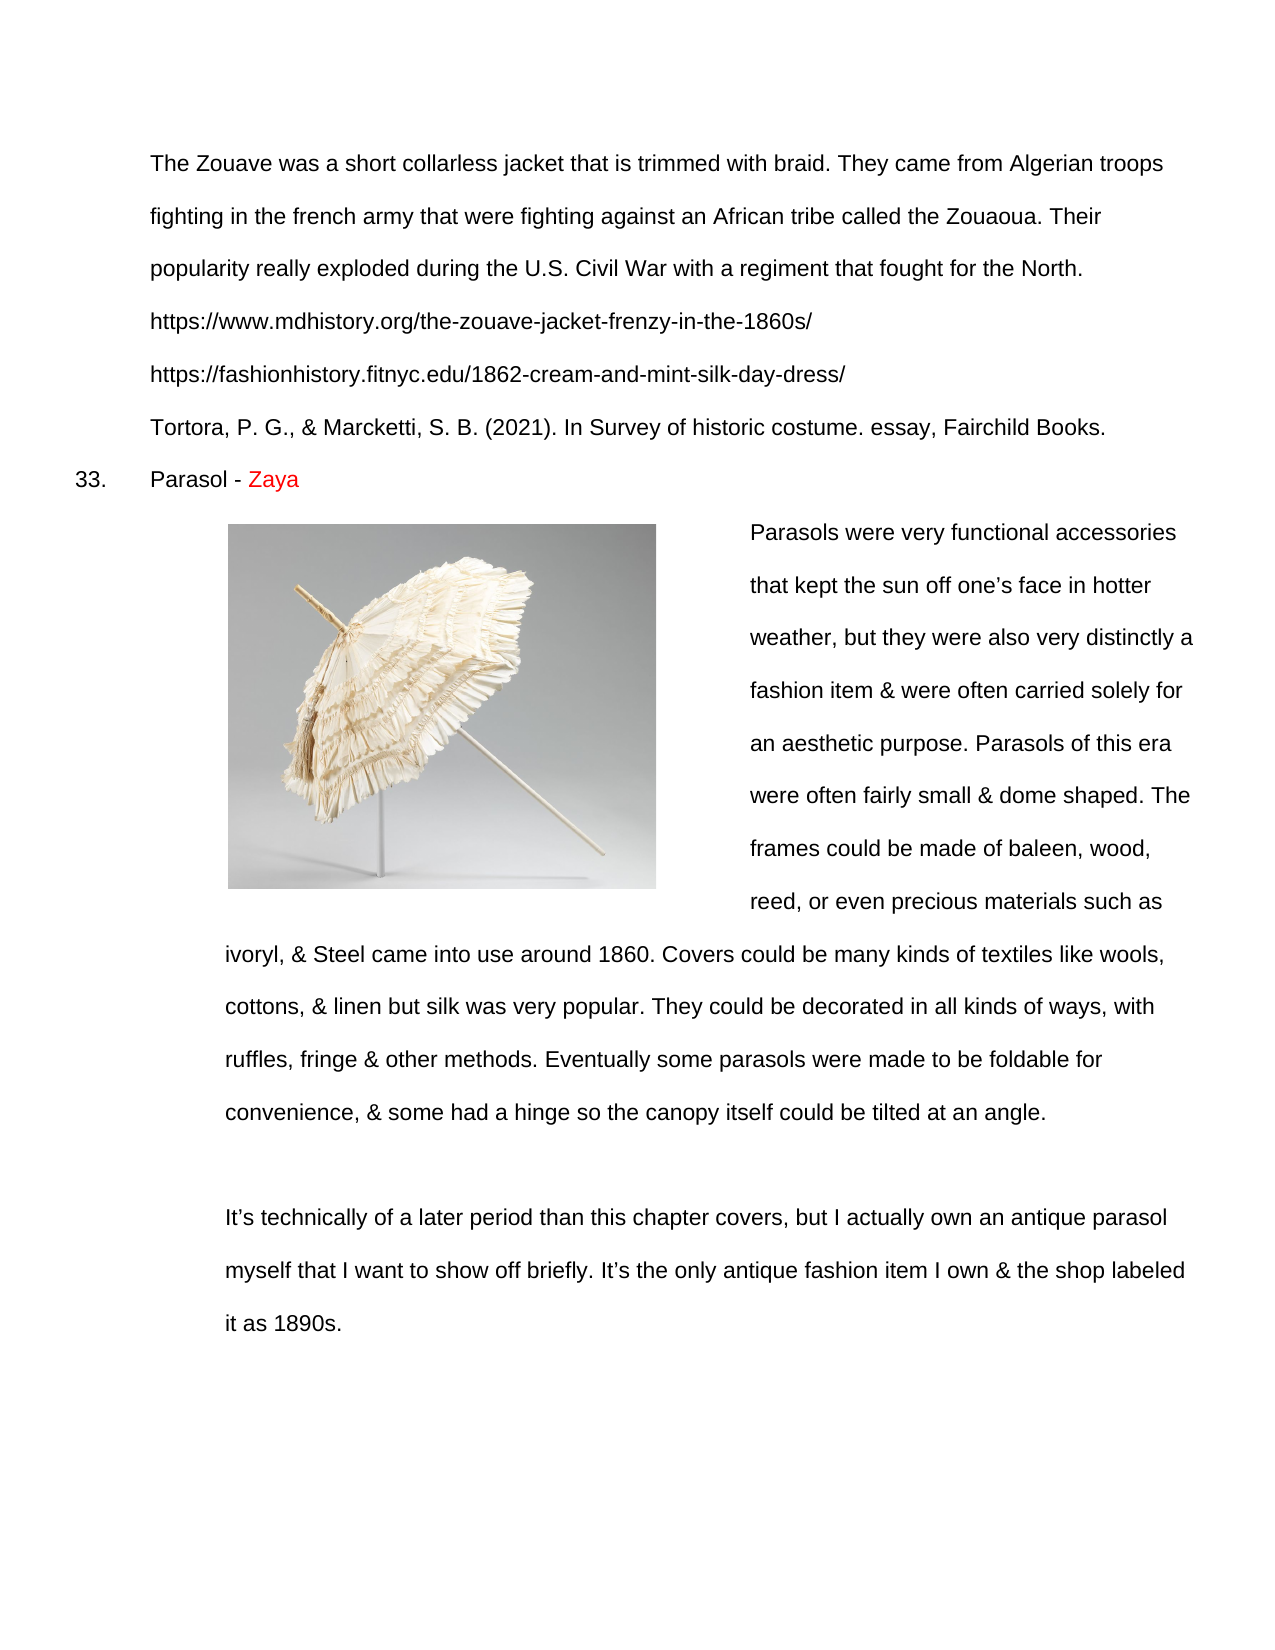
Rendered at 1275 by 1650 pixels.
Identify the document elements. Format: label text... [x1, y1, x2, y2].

text The Zouave was a short collarless jacket that is trimmed with braid. They came from Algerian troops fighting in the french army that were fighting against an African tribe called the Zouaoua. Their popularity really exploded during the U.S. Civil War with a regiment that fought for the North. [150, 150, 1200, 282]
list Parasol - Zaya [75, 466, 1200, 493]
text https://fashionhistory.fitnyc.edu/1862-cream-and-mint-silk-day-dress/ [150, 361, 1200, 387]
text Tortora, P. G., & Marcketti, S. B. (2021). In Survey of historic costume. essay, Fairchild Books. [150, 413, 1200, 440]
picture [228, 524, 657, 889]
text https://www.mdhistory.org/the-zouave-jacket-frenzy-in-the-1860s/ [150, 308, 1200, 334]
text It’s technically of a later period than this chapter covers, but I actually own an antique parasol myself that I want to show off briefly. It’s the only antique fashion item I own & the shop labeled it as 1890s. [225, 1204, 1200, 1336]
